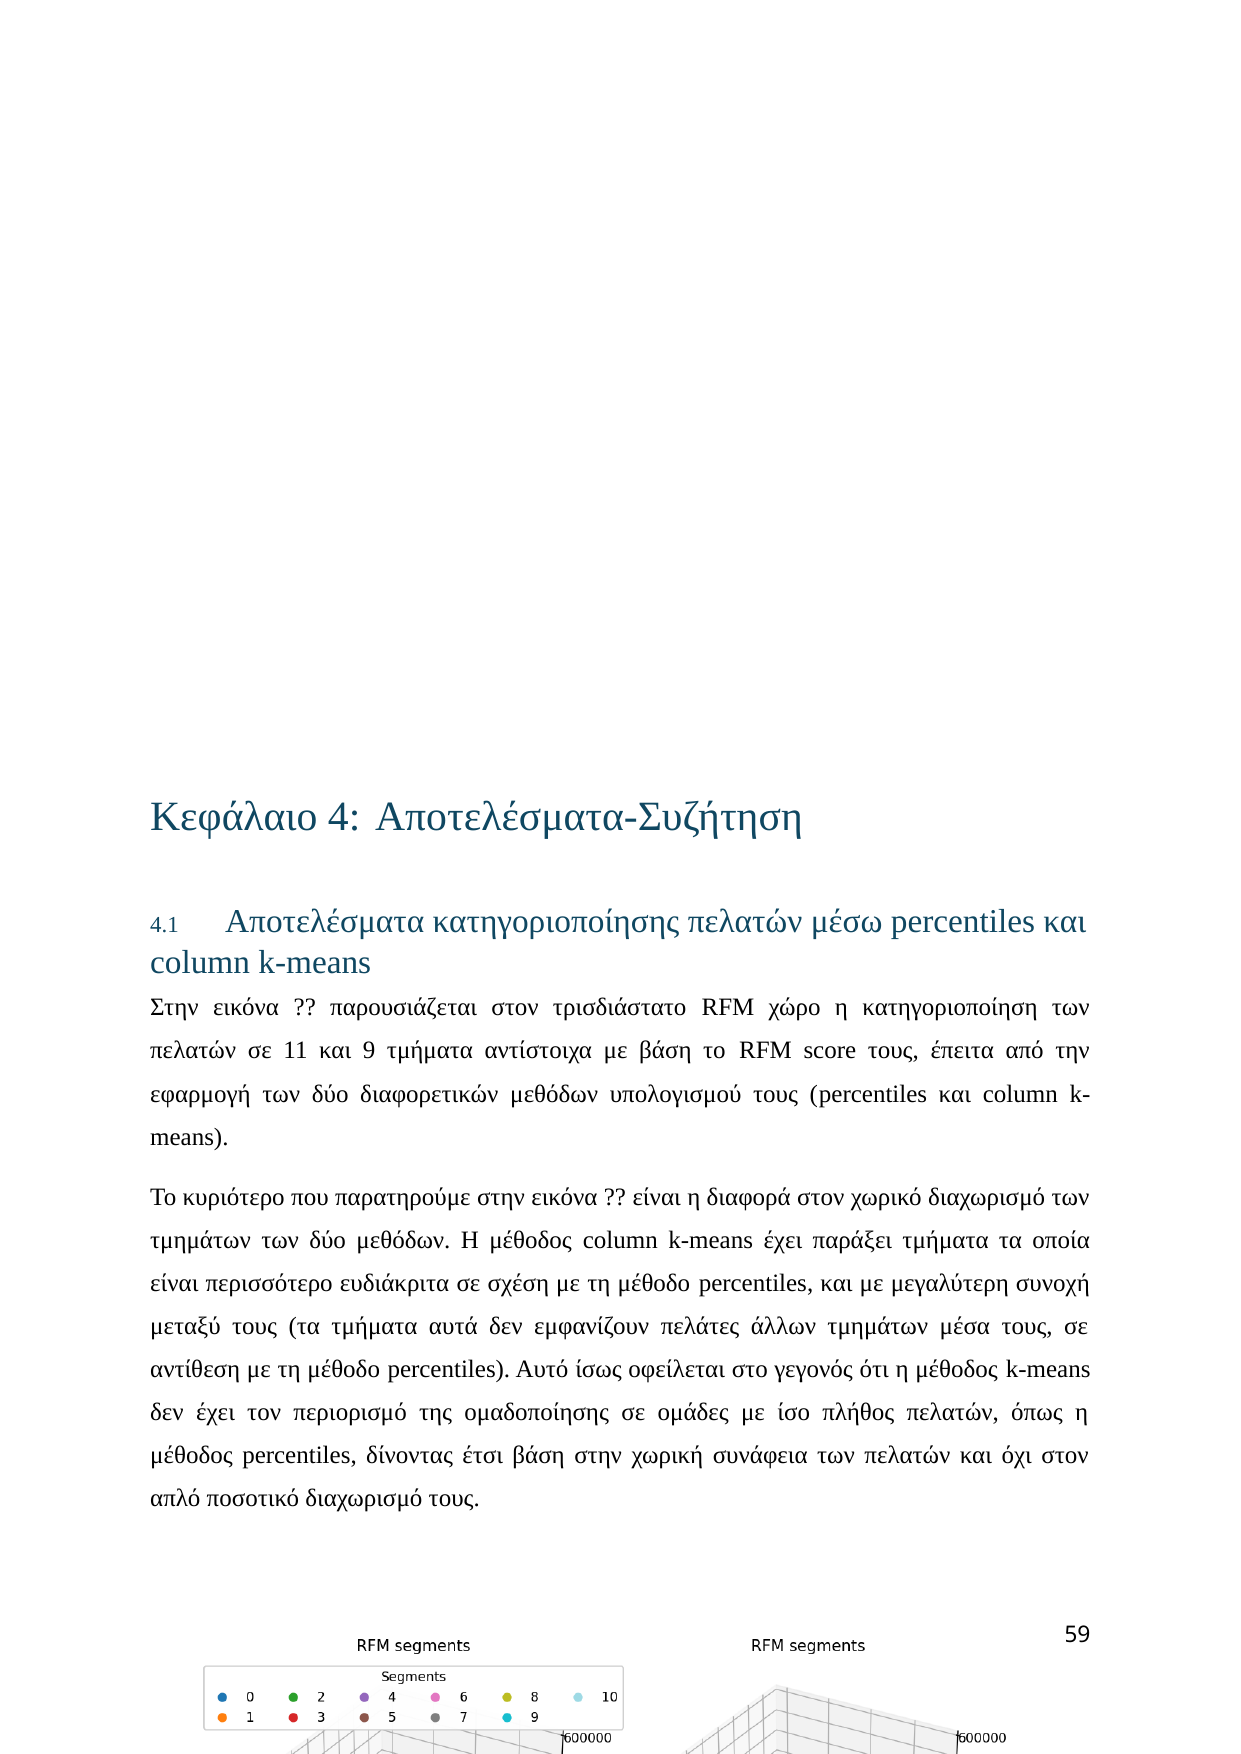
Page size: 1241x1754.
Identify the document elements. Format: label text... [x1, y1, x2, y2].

subtitle Αποτελέσματα κατηγοριοποίησης πελατών μέσω percentiles και column k-means [150, 901, 1090, 981]
text Το κυριότερο που παρατηρούμε στην εικόνα ?? είναι η διαφορά στον χωρικό διαχωρισμό των τμημάτων των δύο μεθόδων. Η μέθοδος column k-means έχει παράξει τμήματα τα οποία είναι περισσότερο ευδιάκριτα σε σχέση με τη μέθοδο percentiles, και με μεγαλύτερη συνοχή μεταξύ τους (τα τμήματα αυτά δεν εμφανίζουν πελάτες άλλων τμημάτων μέσα τους, σε αντίθεση με τη μέθοδο percentiles). Αυτό ίσως οφείλεται στο γεγονός ότι η μέθοδος k-means δεν έχει τον περιορισμό της ομαδοποίησης σε ομάδες με ίσο πλήθος πελατών, όπως η μέθοδος percentiles, δίνοντας έτσι βάση στην χωρική συνάφεια των πελατών και όχι στον απλό ποσοτικό διαχωρισμό τους. [150, 1182, 1090, 1512]
picture [169, 1588, 1066, 1754]
subtitle Αποτελέσματα-Συζήτηση [150, 791, 1090, 839]
text Στην εικόνα ?? παρουσιάζεται στον τρισδιάστατο RFM χώρο η κατηγοριοποίηση των πελατών σε 11 και 9 τμήματα αντίστοιχα με βάση το RFM score τους, έπειτα από την εφαρμογή των δύο διαφορετικών μεθόδων υπολογισμού τους (percentiles και column k-means). [150, 992, 1090, 1151]
